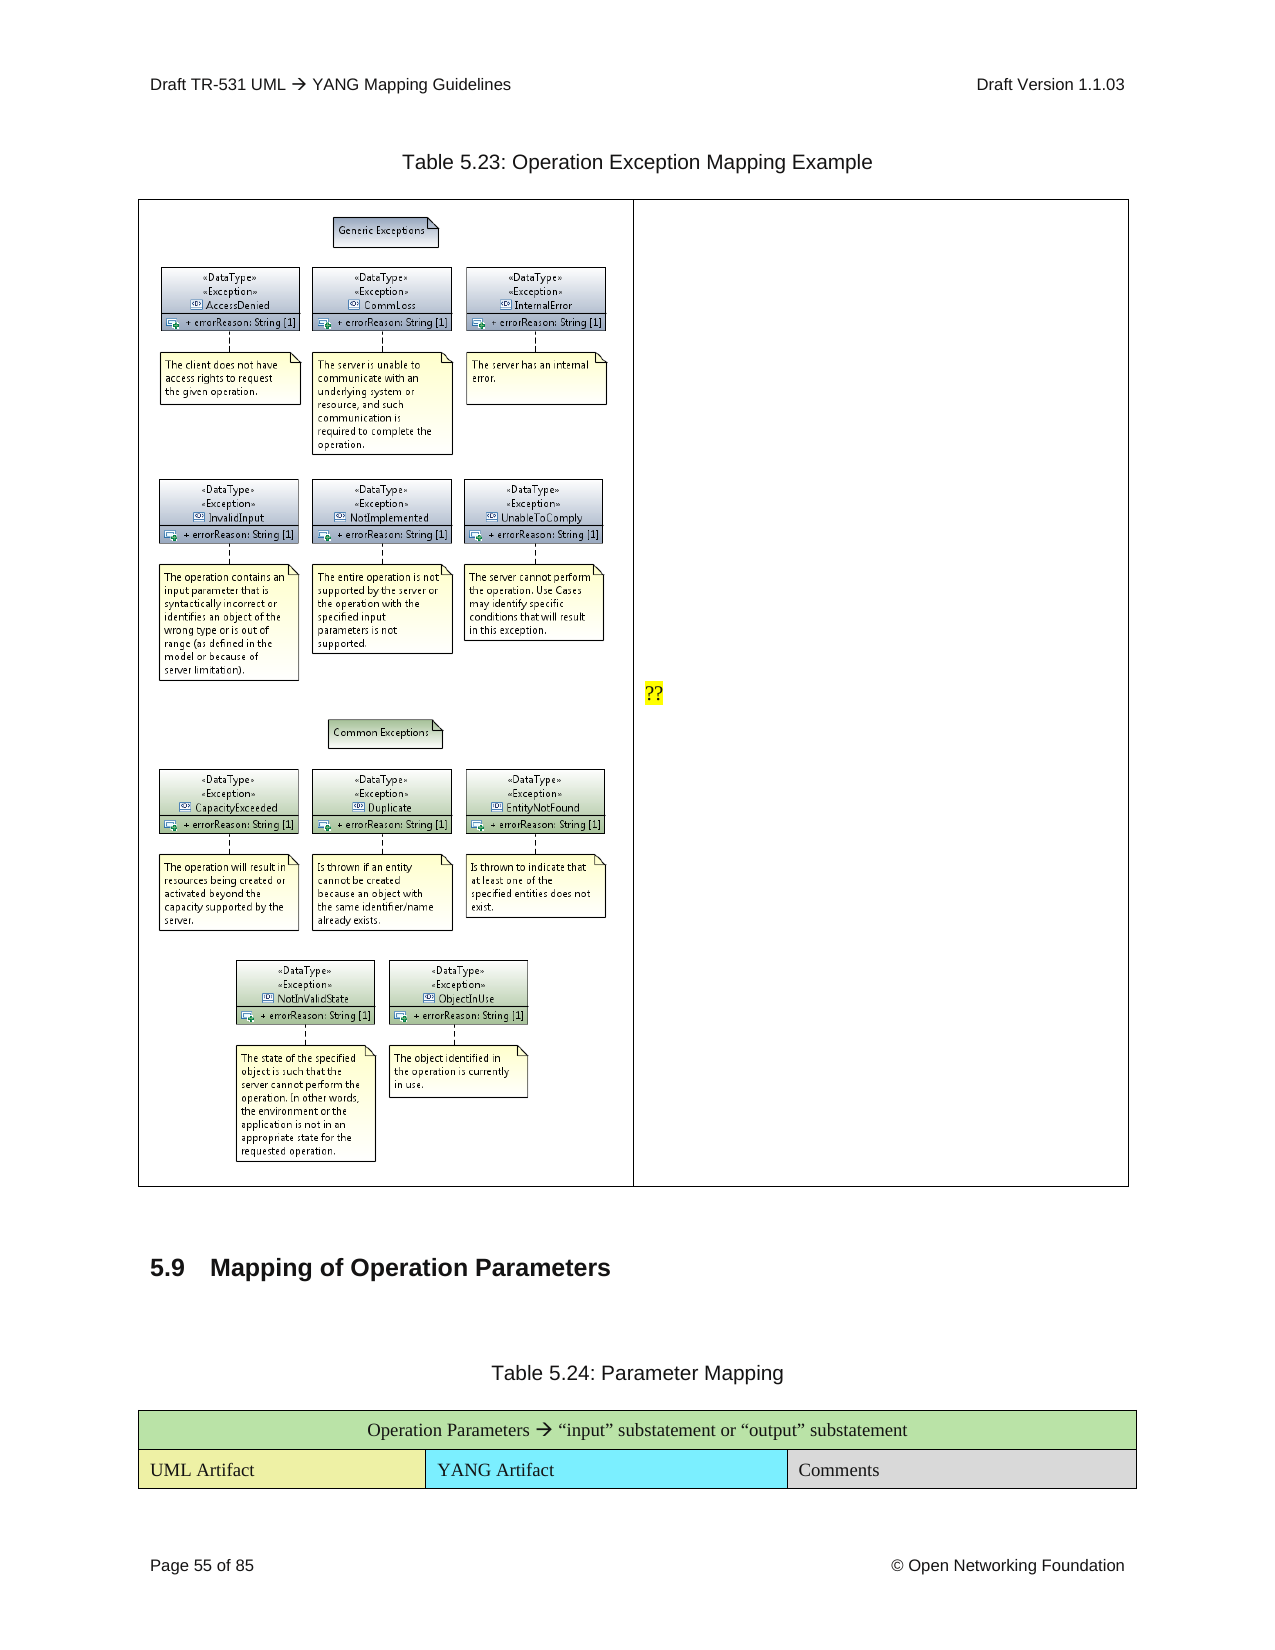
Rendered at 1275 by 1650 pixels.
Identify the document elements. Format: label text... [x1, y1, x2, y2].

picture [150, 208, 615, 1170]
table_cell YANG Artifact [426, 1450, 787, 1488]
subtitle Mapping of Operation Parameters [150, 1253, 1125, 1282]
table_header Operation Parameters “input” substatement or “output” substatement [139, 1411, 1136, 1449]
table_header [139, 200, 633, 1186]
table_cell UML Artifact [139, 1450, 425, 1488]
table_cell Comments [788, 1450, 1136, 1488]
table_header ?? [634, 200, 1128, 1186]
